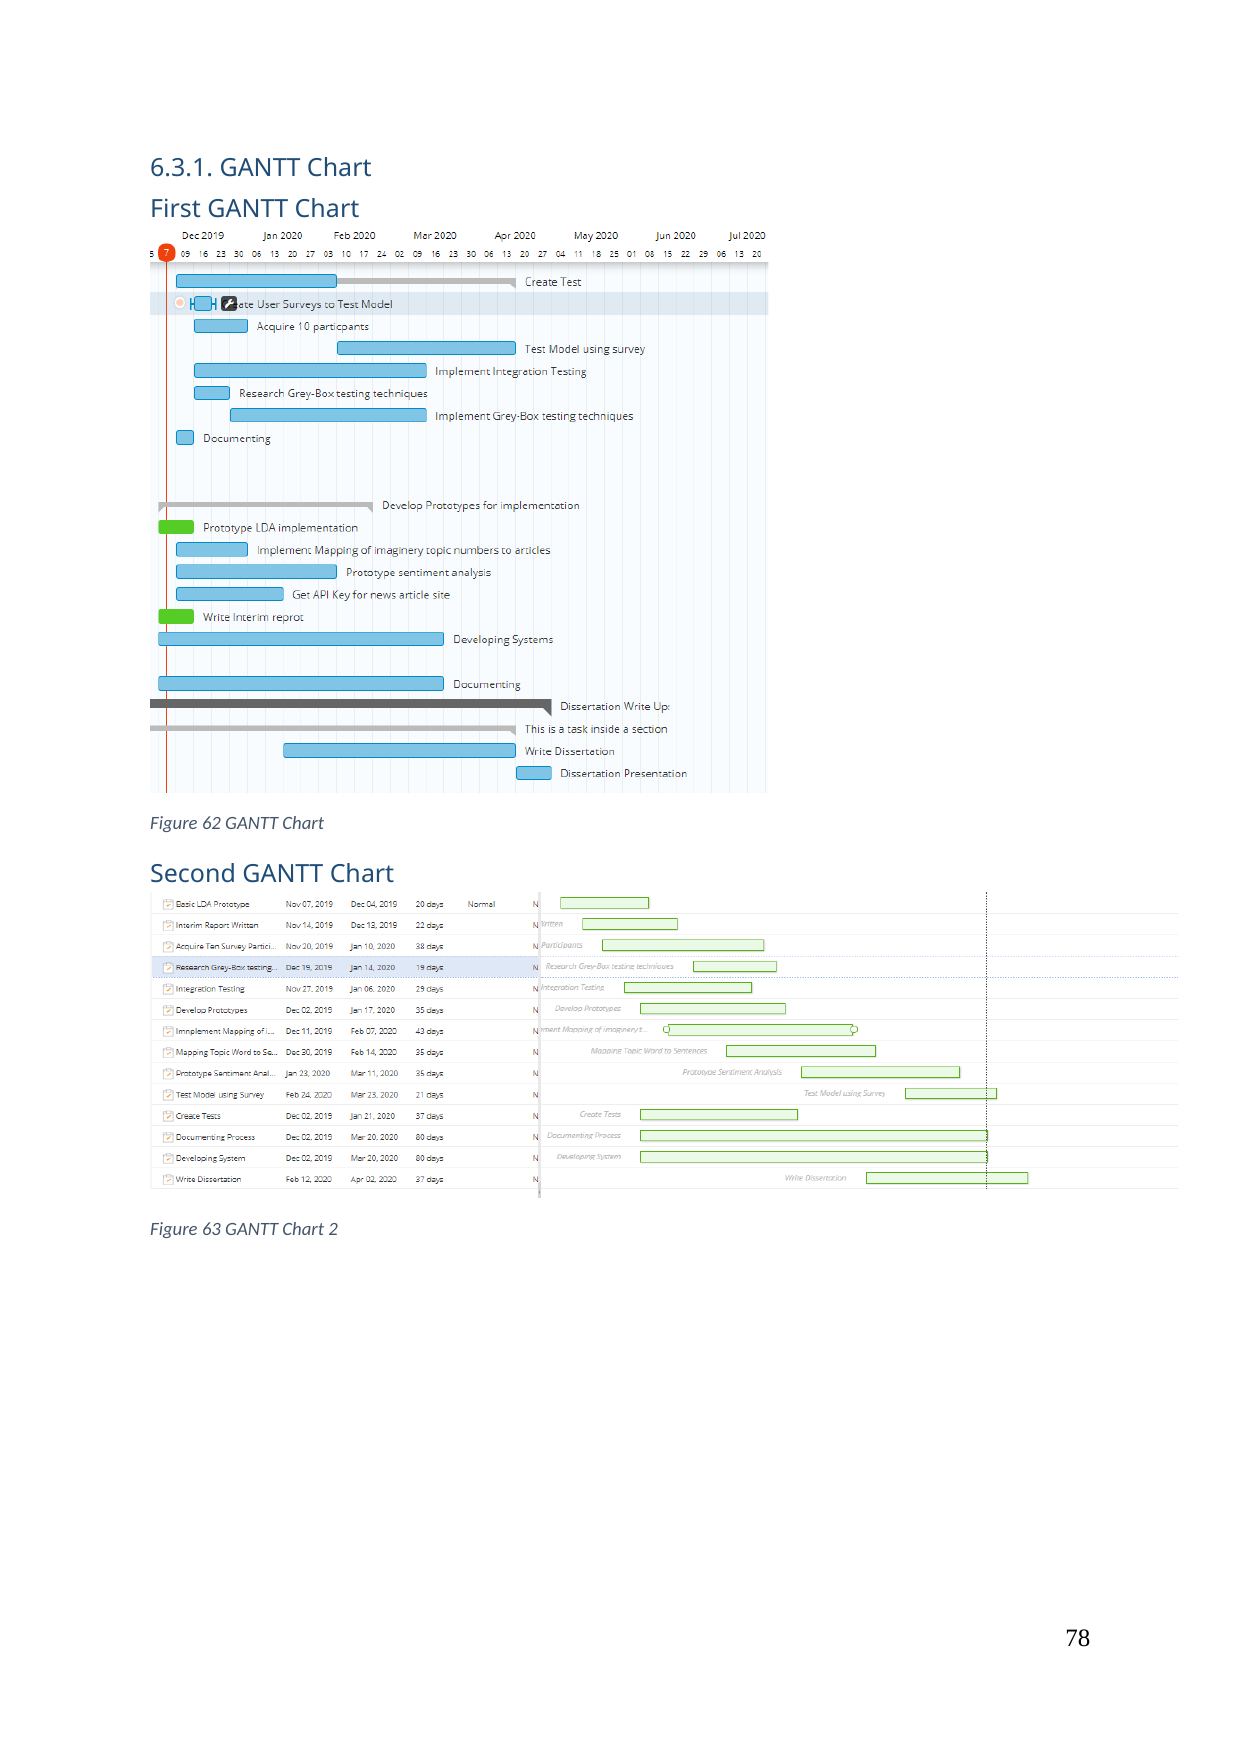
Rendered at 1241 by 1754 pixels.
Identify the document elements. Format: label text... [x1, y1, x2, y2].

picture [150, 227, 769, 793]
text Figure 62 GANTT Chart [150, 811, 1090, 834]
subtitle First GANTT Chart [150, 191, 1090, 225]
picture [150, 892, 1179, 1198]
subtitle Second GANTT Chart [150, 855, 1090, 889]
subtitle 6.3.1. GANTT Chart [150, 150, 1090, 184]
text Figure 63 GANTT Chart 2 [150, 1217, 1090, 1239]
